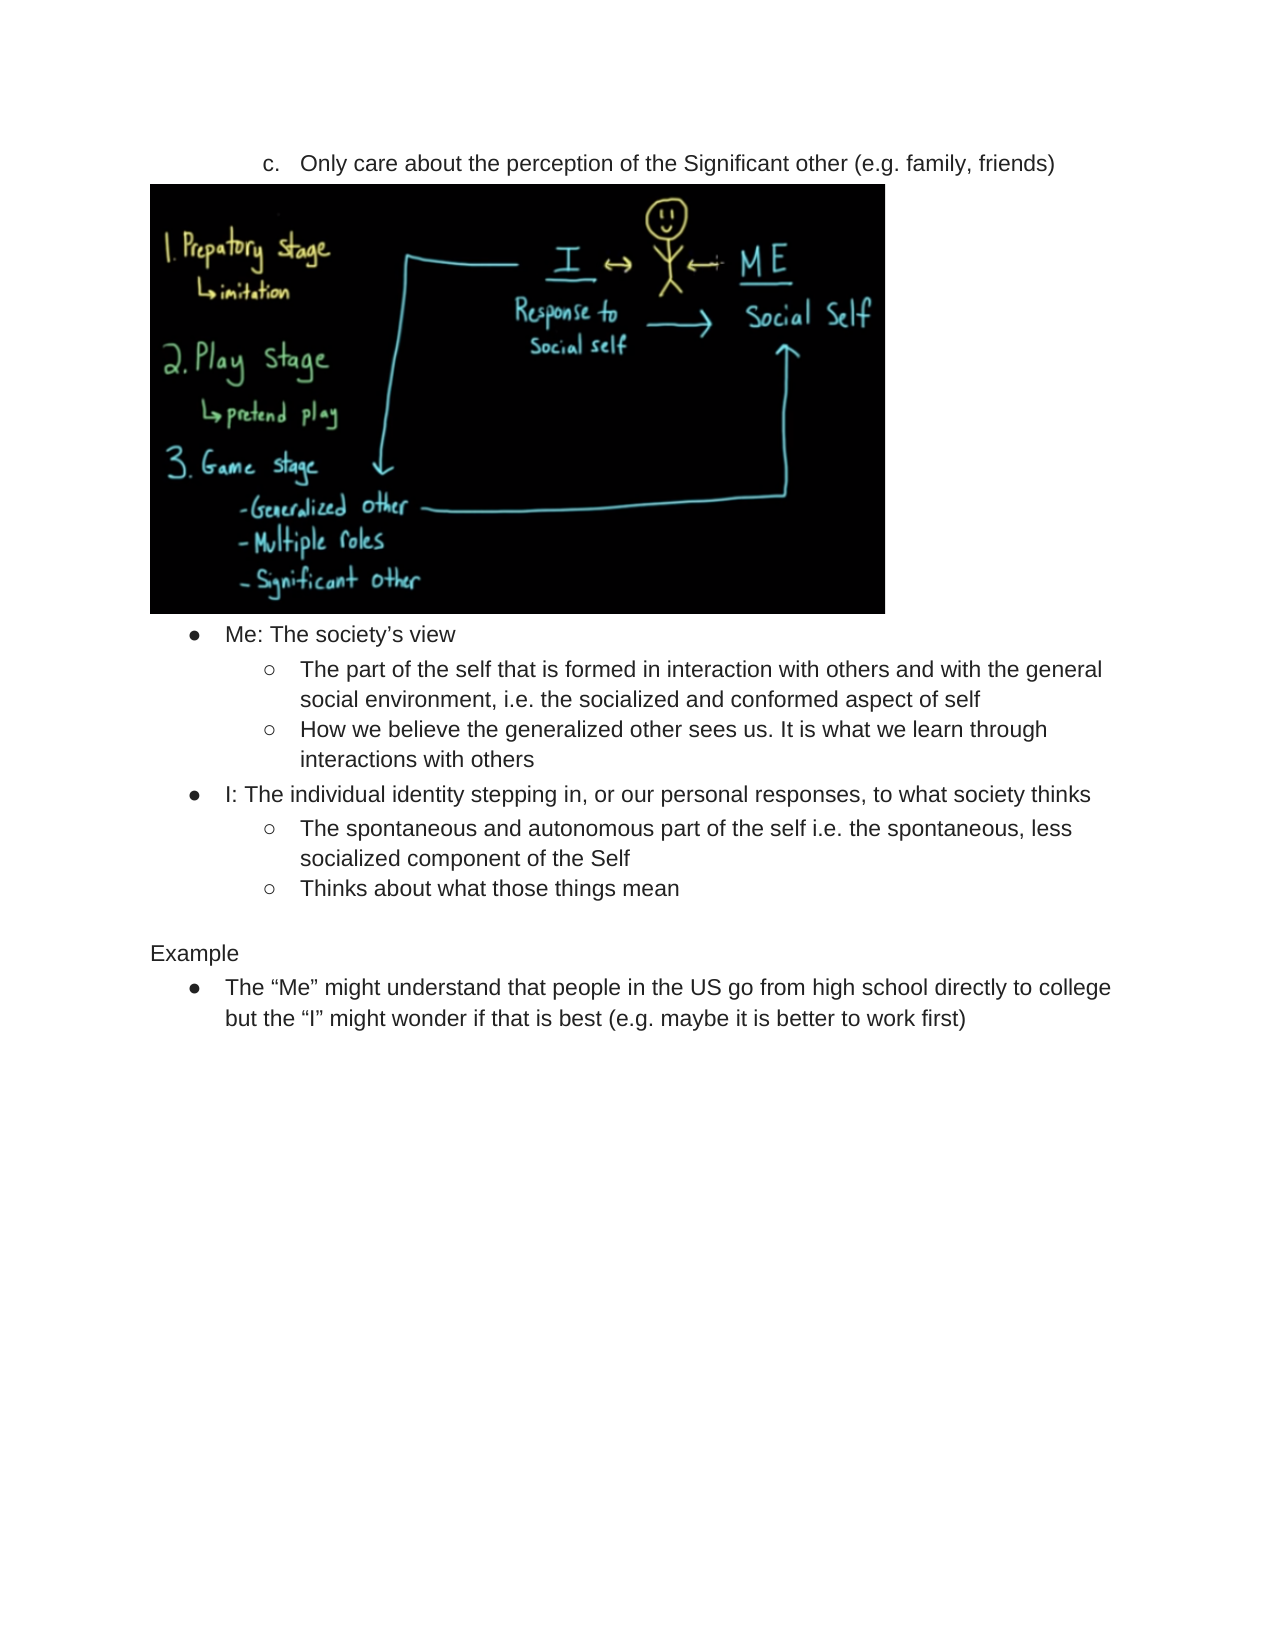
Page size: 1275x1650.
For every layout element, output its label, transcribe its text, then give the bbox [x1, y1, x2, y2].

list The “Me” might understand that people in the US go from high school directly to college but the “I” might wonder if that is best (e.g. maybe it is better to work first) [187, 974, 1125, 1035]
list The part of the self that is formed in interaction with others and with the general social environment, i.e. the socialized and conformed aspect of self [262, 656, 1125, 712]
picture [150, 184, 886, 614]
list Thinks about what those things mean [262, 875, 1125, 906]
list I: The individual identity stepping in, or our personal responses, to what society thinks [187, 781, 1125, 811]
text Example [150, 940, 1125, 971]
list Me: The society’s view [187, 621, 1125, 652]
list How we believe the generalized other sees us. It is what we learn through interactions with others [262, 716, 1125, 777]
list The spontaneous and autonomous part of the self i.e. the spontaneous, less socialized component of the Self [262, 815, 1125, 872]
list Only care about the perception of the Significant other (e.g. family, friends) [262, 150, 1125, 181]
